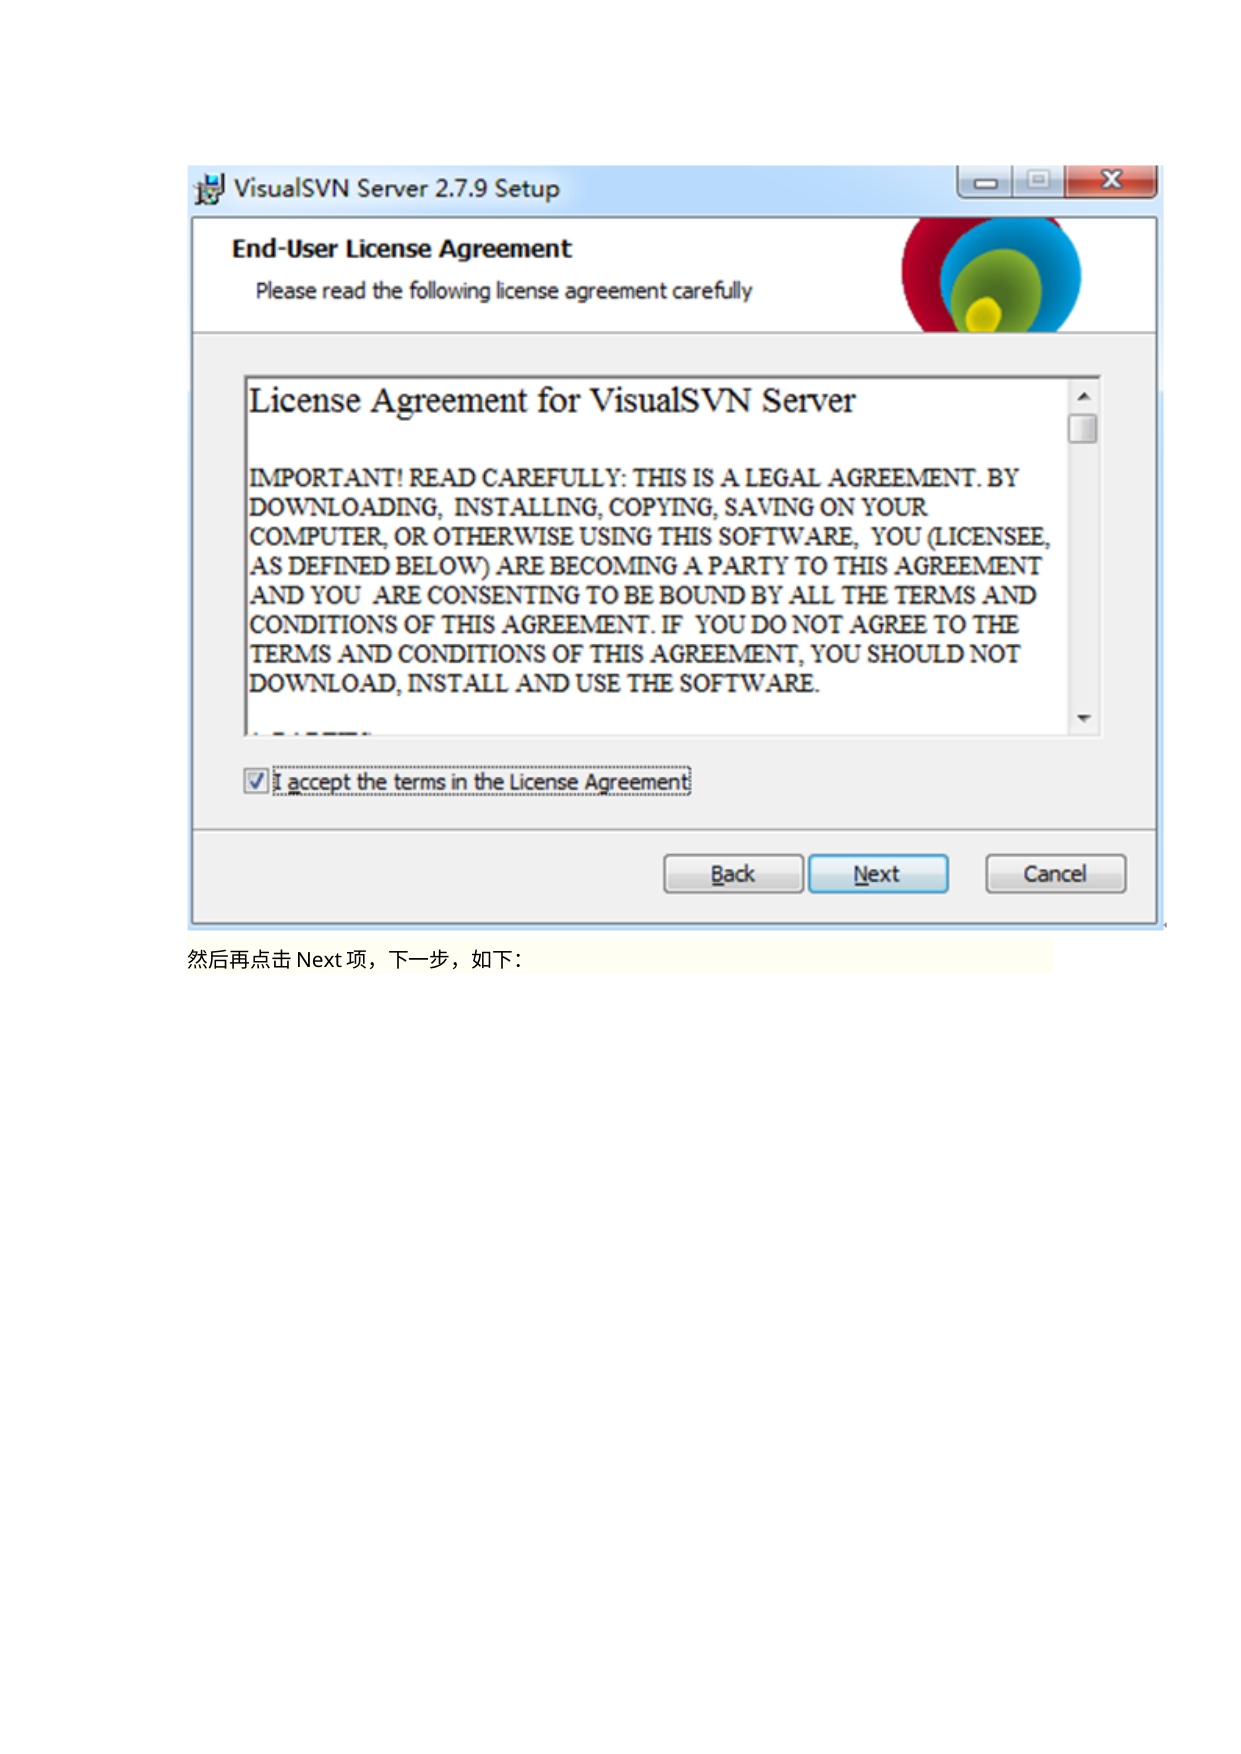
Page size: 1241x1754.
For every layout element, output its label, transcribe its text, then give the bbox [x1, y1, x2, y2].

picture [187, 162, 1167, 937]
text 然后再点击Next项，下一步，如下： [187, 942, 1053, 974]
